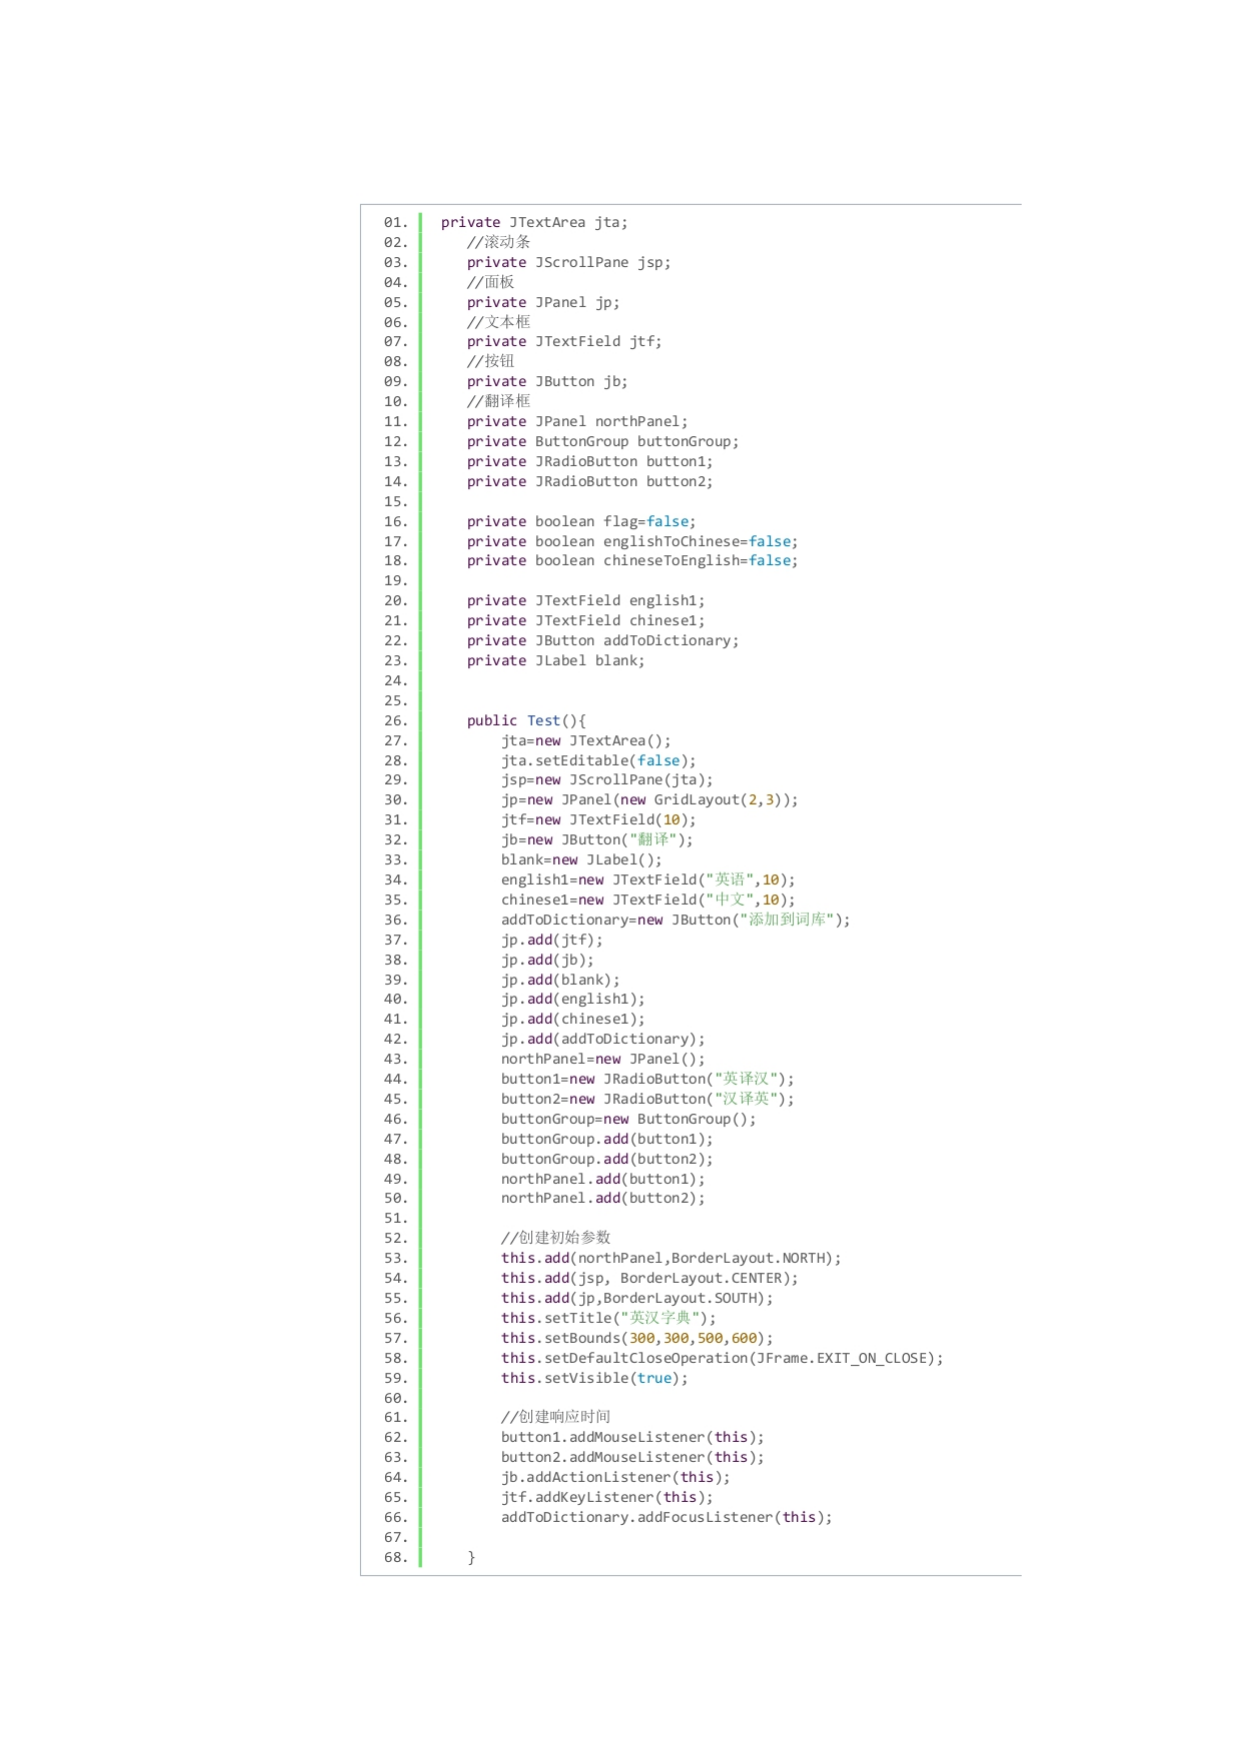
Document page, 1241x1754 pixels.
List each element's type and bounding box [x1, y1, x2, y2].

picture [318, 162, 1022, 1592]
